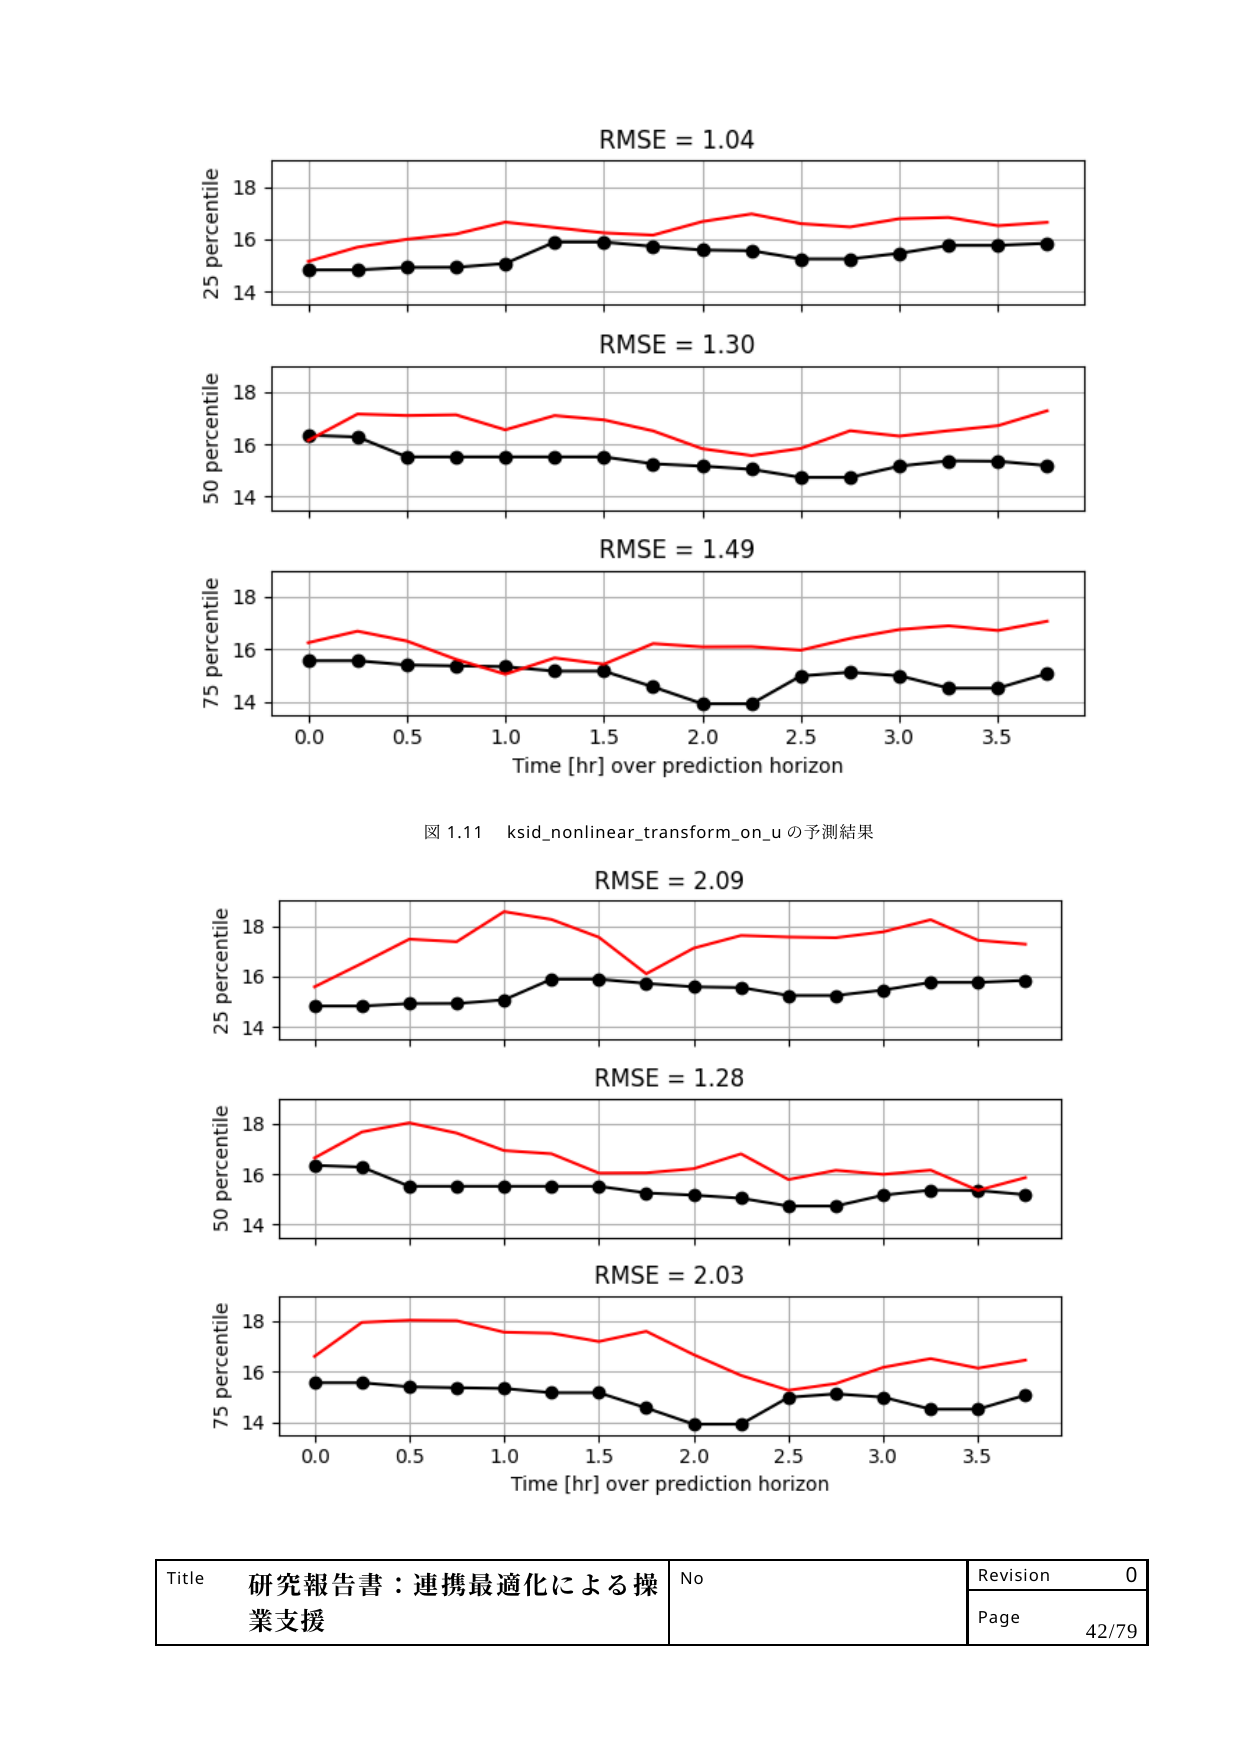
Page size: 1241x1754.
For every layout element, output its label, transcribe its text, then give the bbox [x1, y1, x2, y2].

picture [182, 107, 1106, 799]
text 図 1.11 ksid_nonlinear_transform_on_uの予測結果 [171, 806, 1126, 843]
picture [193, 849, 1082, 1516]
